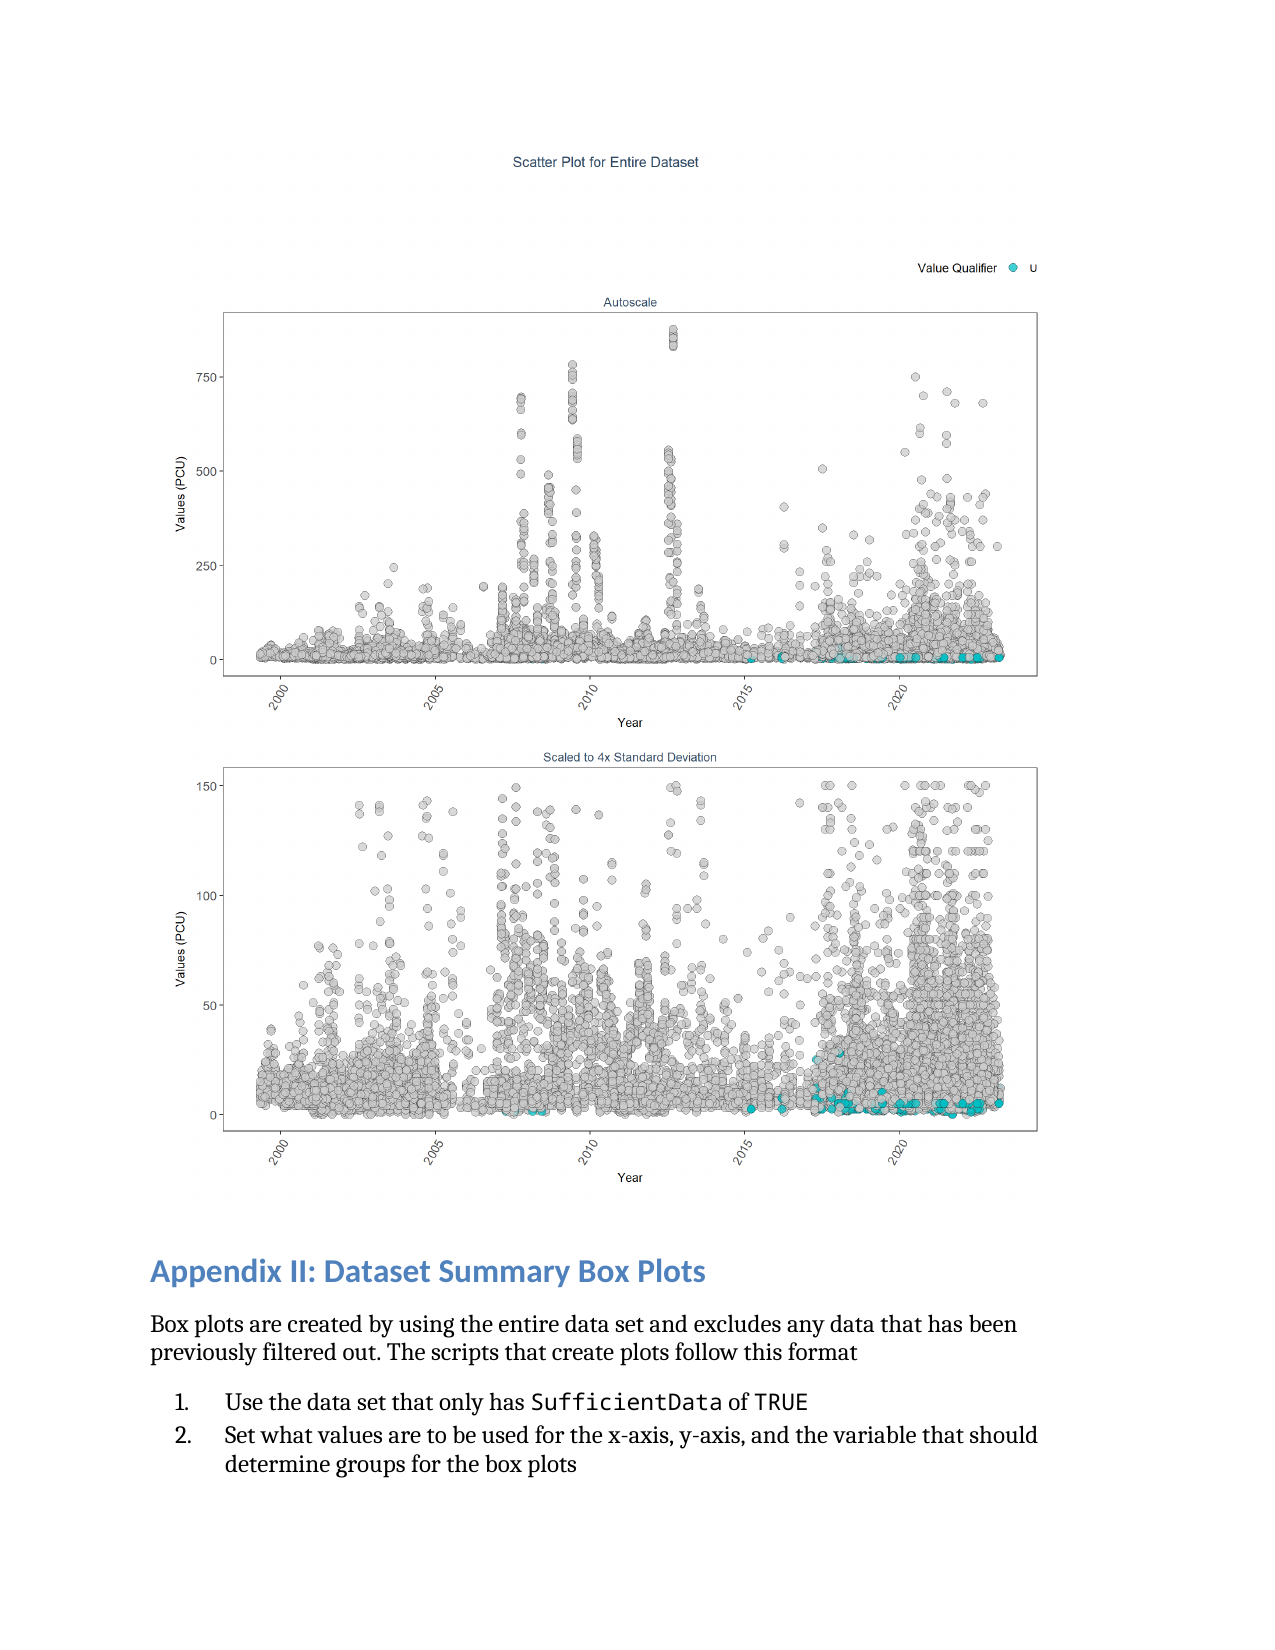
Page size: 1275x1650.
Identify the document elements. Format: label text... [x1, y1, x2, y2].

list Set what values are to be used for the x-axis, y-axis, and the variable that should determine groups for the box plots [175, 1421, 1125, 1478]
text Box plots are created by using the entire data set and excludes any data that has been previously filtered out. The scripts that create plots follow this format [150, 1309, 1125, 1367]
picture [168, 150, 1044, 1200]
subtitle Appendix II: Dataset Summary Box Plots [150, 1250, 1125, 1291]
list Use the data set that only has SufficientData of TRUE [175, 1386, 1125, 1417]
